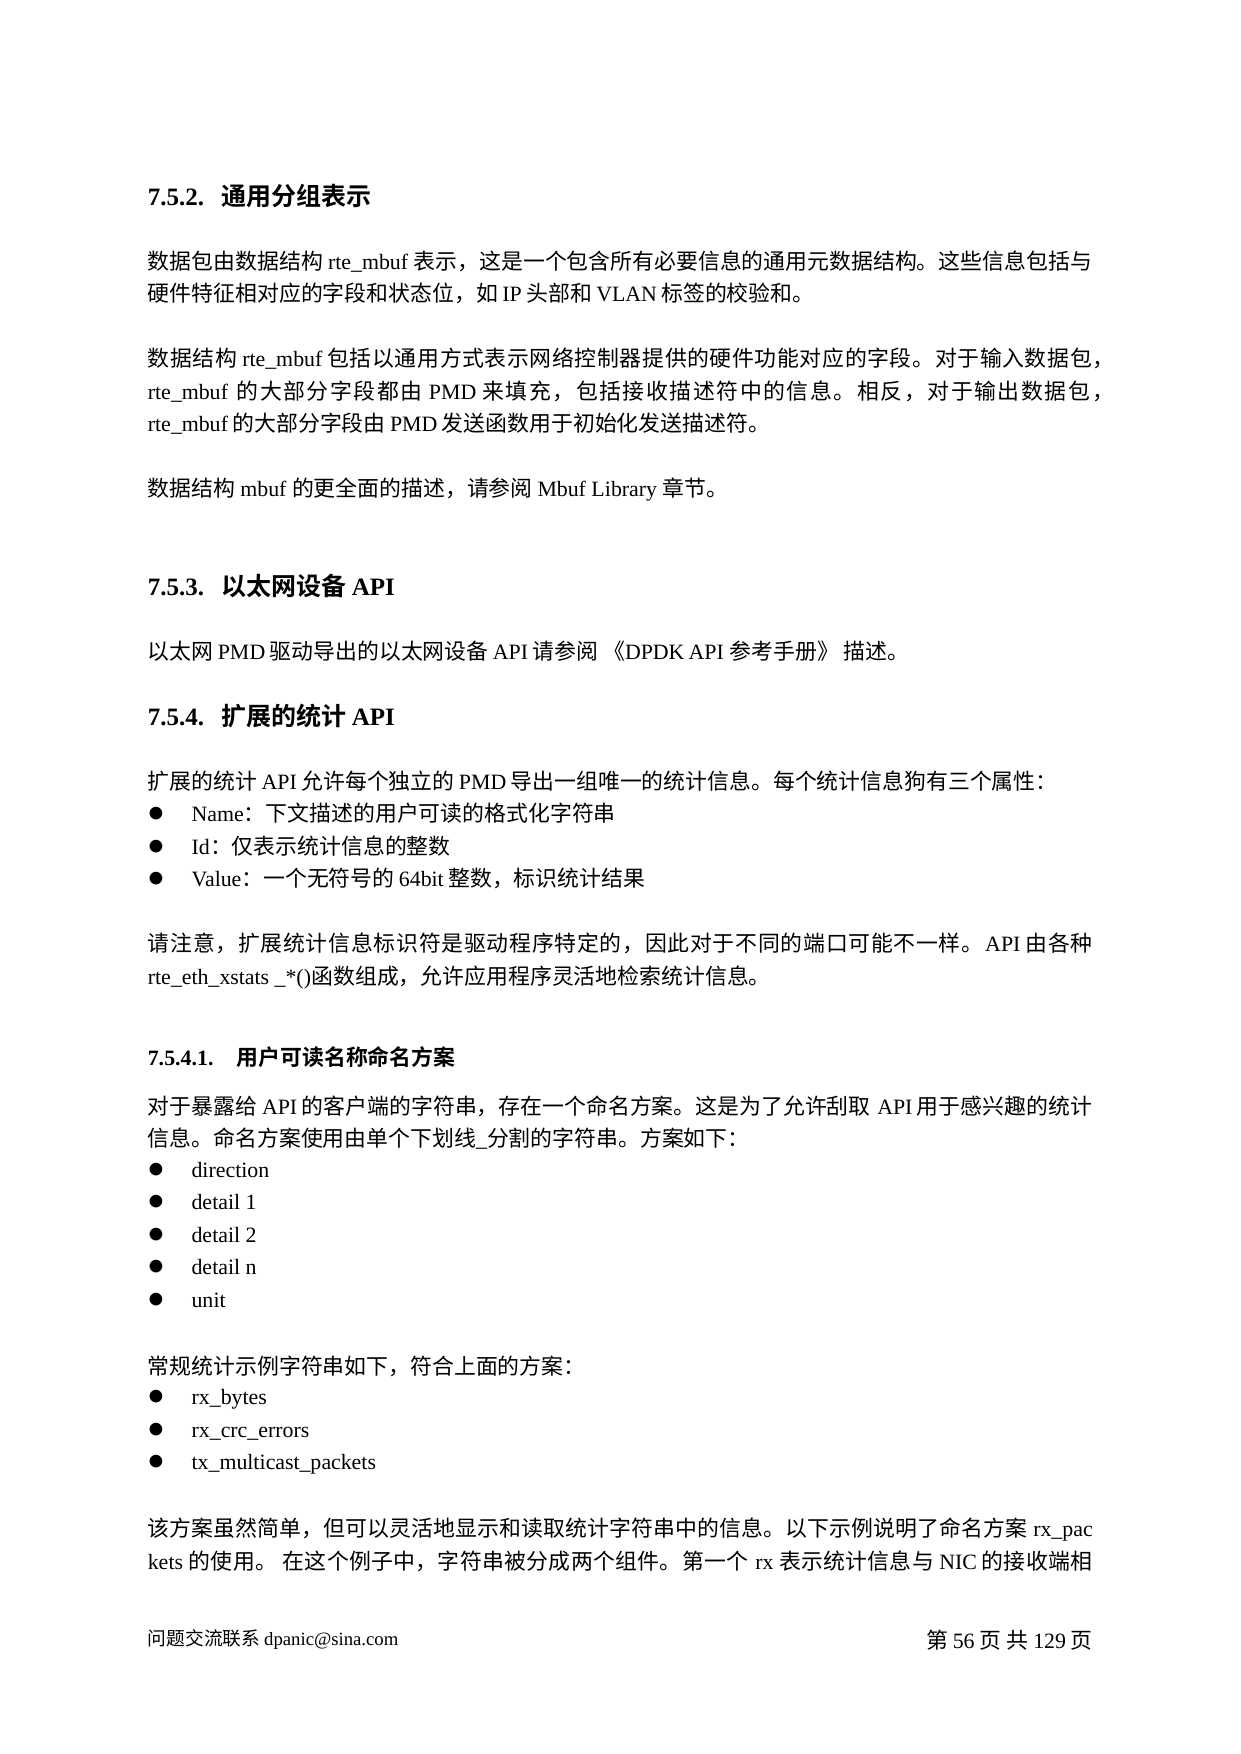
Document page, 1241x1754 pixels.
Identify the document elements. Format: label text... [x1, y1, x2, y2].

subtitle 用户可读名称命名方案 [148, 1039, 1092, 1072]
list detail n [148, 1251, 1092, 1283]
list direction [148, 1153, 1092, 1186]
list rx_crc_errors [148, 1413, 1092, 1446]
text 数据结构rte_mbuf包括以通用方式表示网络控制器提供的硬件功能对应的字段。对于输入数据包，rte_mbuf 的大部分字段都由PMD来填充，包括接收描述符中的信息。相反，对于输出数据包，rte_mbuf的大部分字段由PMD发送函数用于初始化发送描述符。 [148, 341, 1092, 438]
subtitle 以太网设备API [148, 552, 1092, 617]
list tx_multicast_packets [148, 1446, 1092, 1478]
text 请注意，扩展统计信息标识符是驱动程序特定的，因此对于不同的端口可能不一样。API由各种rte_eth_xstats _*()函数组成，允许应用程序灵活地检索统计信息。 [148, 926, 1092, 991]
subtitle 通用分组表示 [148, 162, 1092, 227]
text 数据包由数据结构 rte_mbuf 表示，这是一个包含所有必要信息的通用元数据结构。这些信息包括与硬件特征相对应的字段和状态位，如IP头部和VLAN标签的校验和。 [148, 243, 1092, 308]
list Name：下文描述的用户可读的格式化字符串 [148, 796, 1092, 828]
list detail 1 [148, 1186, 1092, 1218]
text 扩展的统计API允许每个独立的PMD导出一组唯一的统计信息。每个统计信息狗有三个属性： [148, 763, 1092, 796]
list rx_bytes [148, 1381, 1092, 1413]
text 对于暴露给API的客户端的字符串，存在一个命名方案。这是为了允许刮取API用于感兴趣的统计信息。命名方案使用由单个下划线_分割的字符串。方案如下： [148, 1088, 1092, 1153]
list Value：一个无符号的64bit整数，标识统计结果 [148, 861, 1092, 893]
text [148, 1511, 1092, 1576]
text 常规统计示例字符串如下，符合上面的方案： [148, 1348, 1092, 1381]
list detail 2 [148, 1218, 1092, 1251]
list unit [148, 1283, 1092, 1316]
text 以太网PMD驱动导出的以太网设备API请参阅 《DPDK API 参考手册》 描述。 [148, 633, 1092, 666]
text 数据结构 mbuf 的更全面的描述，请参阅 Mbuf Library 章节。 [148, 471, 1092, 503]
list Id：仅表示统计信息的整数 [148, 828, 1092, 861]
subtitle 扩展的统计API [148, 682, 1092, 747]
